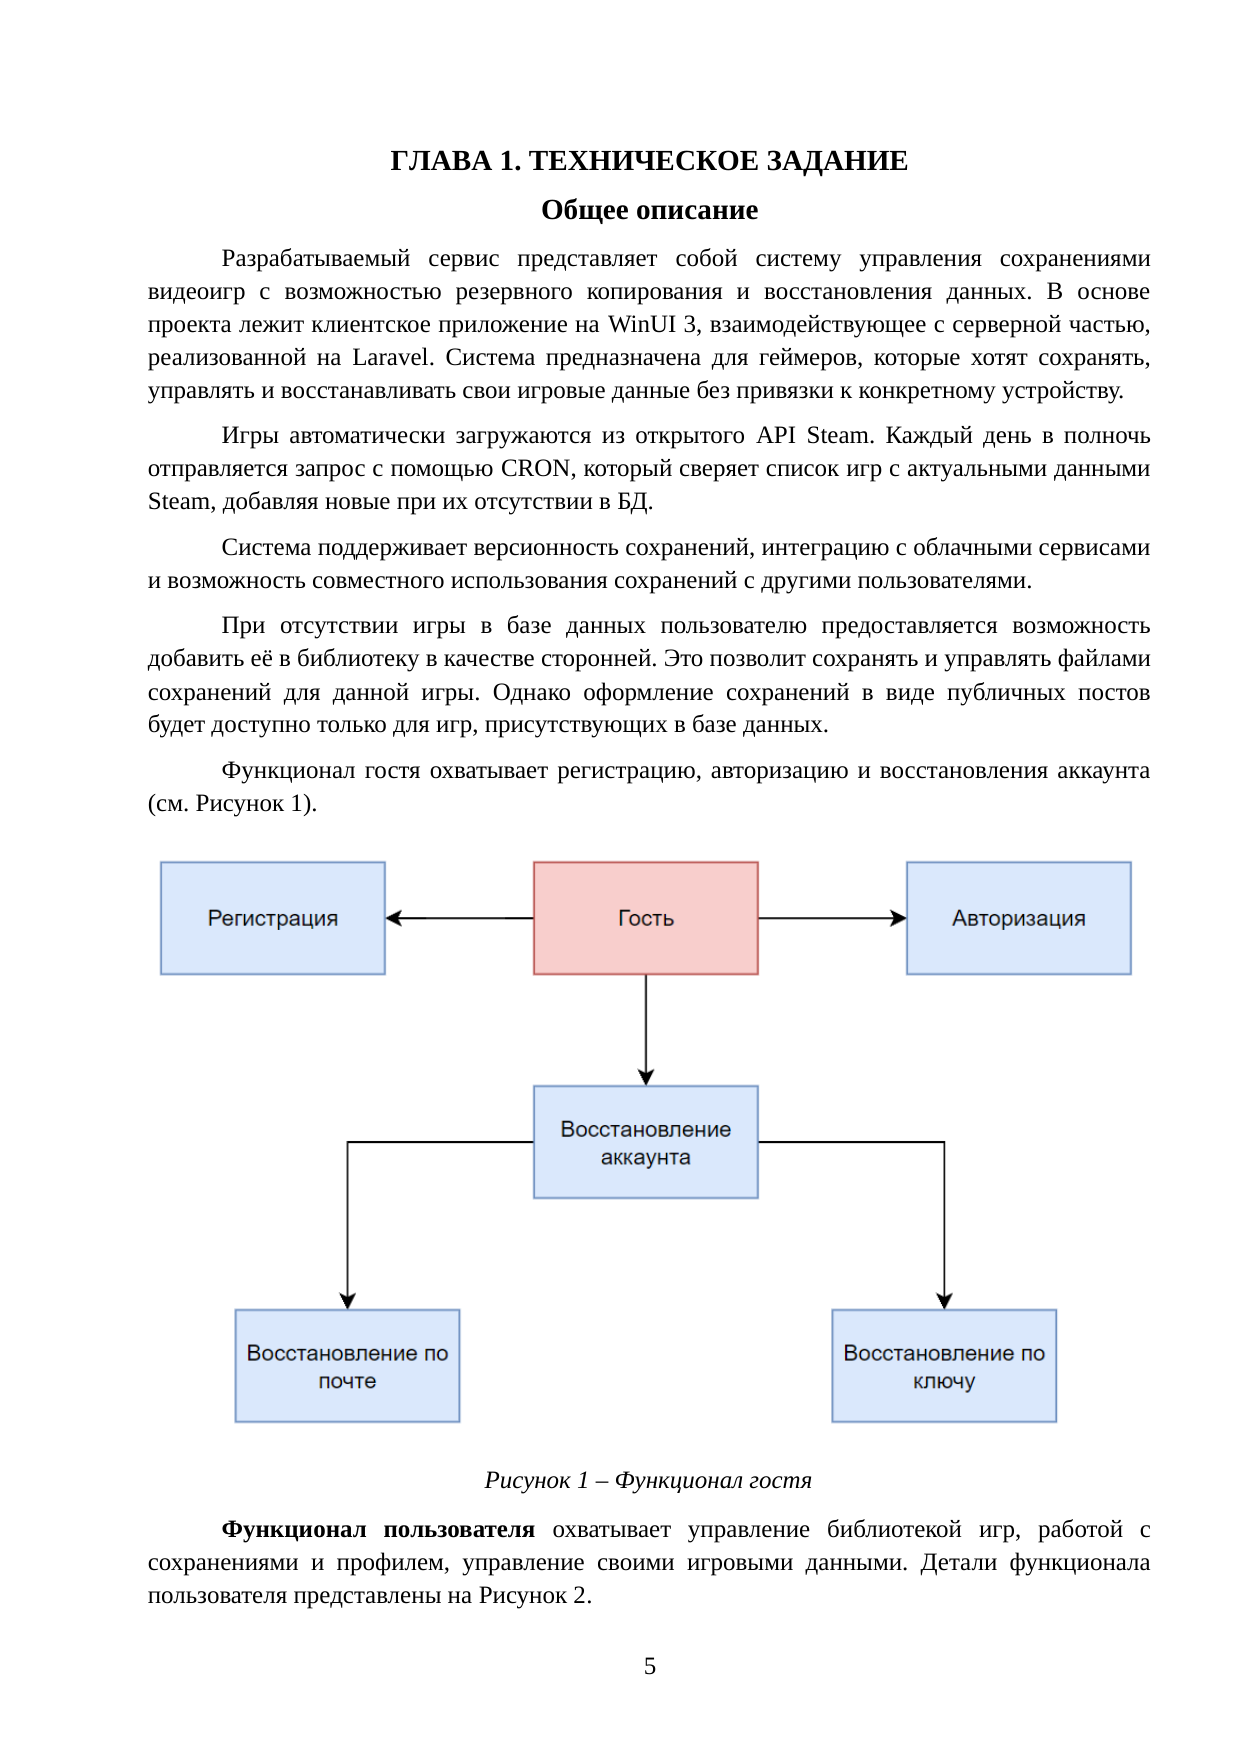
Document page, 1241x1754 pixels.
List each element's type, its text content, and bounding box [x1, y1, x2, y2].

text Разрабатываемый сервис представляет собой систему управления сохранениями видеоигр с возможностью резервного копирования и восстановления данных. В основе проекта лежит клиентское приложение на WinUI 3, взаимодействующее с серверной частью, реализованной на Laravel. Система предназначена для геймеров, которые хотят сохранять, управлять и восстанавливать свои игровые данные без привязки к конкретному устройству. [148, 243, 1152, 404]
subtitle Общее описание [148, 192, 1152, 225]
text При отсутствии игры в базе данных пользователю предоставляется возможность добавить её в библиотеку в качестве сторонней. Это позволит сохранять и управлять файлами сохранений для данной игры. Однако оформление сохранений в виде публичных постов будет доступно только для игр, присутствующих в базе данных. [148, 611, 1152, 738]
text Рисунок 1 – Функционал гостя [148, 1465, 1152, 1493]
text Система поддерживает версионность сохранений, интеграцию с облачными сервисами и возможность совместного использования сохранений с другими пользователями. [148, 532, 1152, 594]
text Функционал гостя охватывает регистрацию, авторизацию и восстановления аккаунта (см. Рисунок 1). [148, 755, 1152, 817]
picture [147, 833, 1152, 1448]
text Функционал пользователя охватывает управление библиотекой игр, работой с сохранениями и профилем, управление своими игровыми данными. Детали функционала пользователя представлены на Рисунок 2. [148, 1514, 1152, 1609]
text Игры автоматически загружаются из открытого API Steam. Каждый день в полночь отправляется запрос с помощью CRON, который сверяет список игр с актуальными данными Steam, добавляя новые при их отсутствии в БД. [148, 420, 1152, 515]
subtitle Глава 1. Техническое задание [148, 143, 1152, 177]
